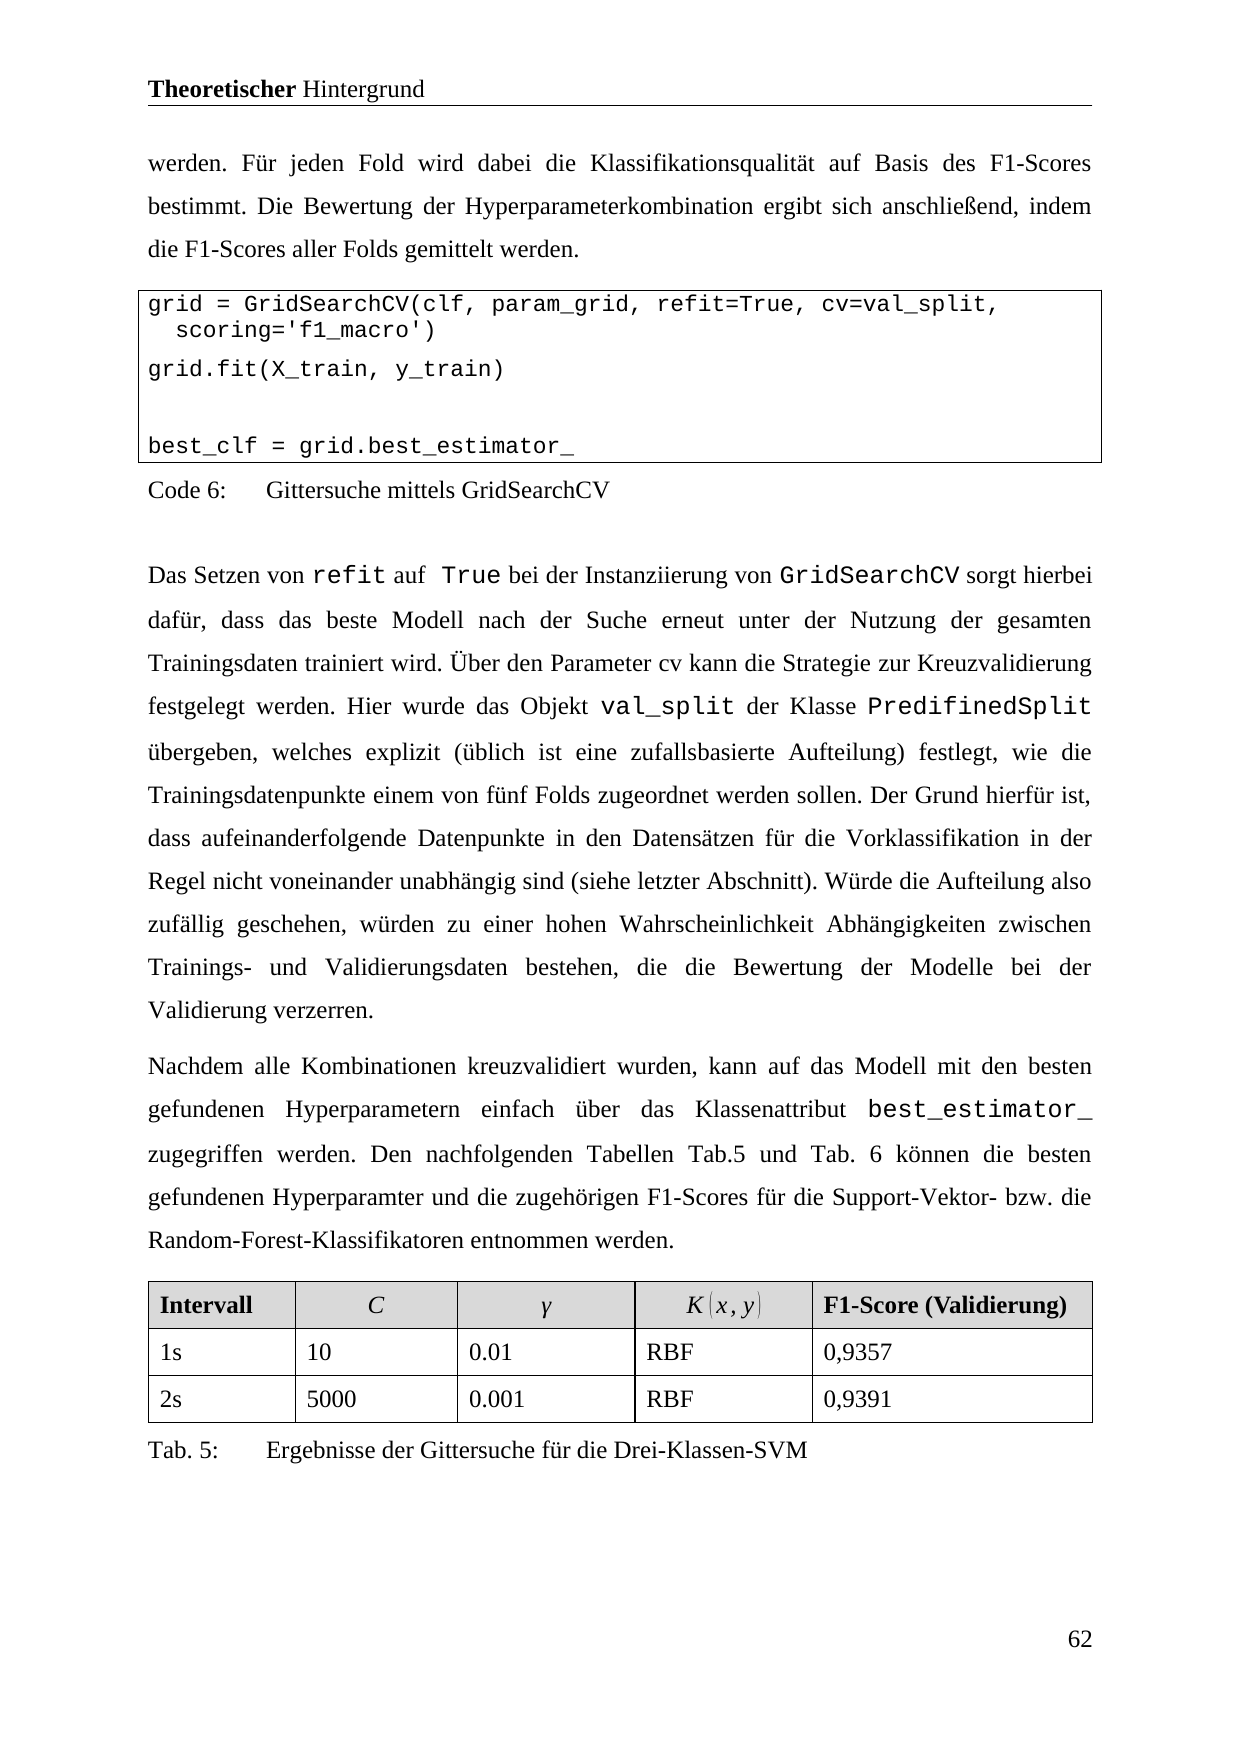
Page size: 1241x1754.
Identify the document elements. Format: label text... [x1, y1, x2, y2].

table_cell 0,9357 [813, 1329, 1092, 1375]
table_cell 5000 [296, 1376, 457, 1422]
table_header [458, 1282, 634, 1328]
text Das Setzen von refit auf True bei der Instanziierung von GridSearchCV sorgt hierbei dafür, dass das beste Modell nach der Suche erneut unter der Nutzung der gesamten Trainingsdaten trainiert wird. Über den Parameter cv kann die Strategie zur Kreuzvalidierung festgelegt werden. Hier wurde das Objekt val_split der Klasse PredifinedSplit übergeben, welches explizit (üblich ist eine zufallsbasierte Aufteilung) festlegt, wie die Trainingsdatenpunkte einem von fünf Folds zugeordnet werden sollen. Der Grund hierfür ist, dass aufeinanderfolgende Datenpunkte in den Datensätzen für die Vorklassifikation in der Regel nicht voneinander unabhängig sind (siehe letzter Abschnitt). Würde die Aufteilung also zufällig geschehen, würden zu einer hohen Wahrscheinlichkeit Abhängigkeiten zwischen Trainings- und Validierungsdaten bestehen, die die Bewertung der Modelle bei der Validierung verzerren. [148, 560, 1092, 1024]
table_cell 0,9391 [813, 1376, 1092, 1422]
text best_clf = grid.best_estimator_ [139, 431, 1101, 462]
table_cell 0.01 [458, 1329, 634, 1375]
table_cell 2s [149, 1376, 295, 1422]
table_header [296, 1282, 457, 1328]
text Nachdem alle Kombinationen kreuzvalidiert wurden, kann auf das Modell mit den besten gefundenen Hyperparametern einfach über das Klassenattribut best_estimator_ zugegriffen werden. Den nachfolgenden Tabellen Tab.5 und Tab. 6 können die besten gefundenen Hyperparamter und die zugehörigen F1-Scores für die Support-Vektor- bzw. die Random-Forest-Klassifikatoren entnommen werden. [148, 1051, 1092, 1254]
table_header F1-Score (Validierung) [813, 1282, 1092, 1328]
table_cell 1s [149, 1329, 295, 1375]
table_cell 10 [296, 1329, 457, 1375]
table_cell RBF [636, 1376, 812, 1422]
text grid = GridSearchCV(clf, param_grid, refit=True, cv=val_split, [139, 291, 1101, 319]
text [148, 148, 1092, 263]
text grid.fit(X_train, y_train) [139, 354, 1101, 383]
table_header Intervall [149, 1282, 295, 1328]
table_cell RBF [636, 1329, 812, 1375]
table_cell 0.001 [458, 1376, 634, 1422]
text scoring='f1_macro') [148, 319, 1092, 344]
table_header [636, 1282, 812, 1328]
